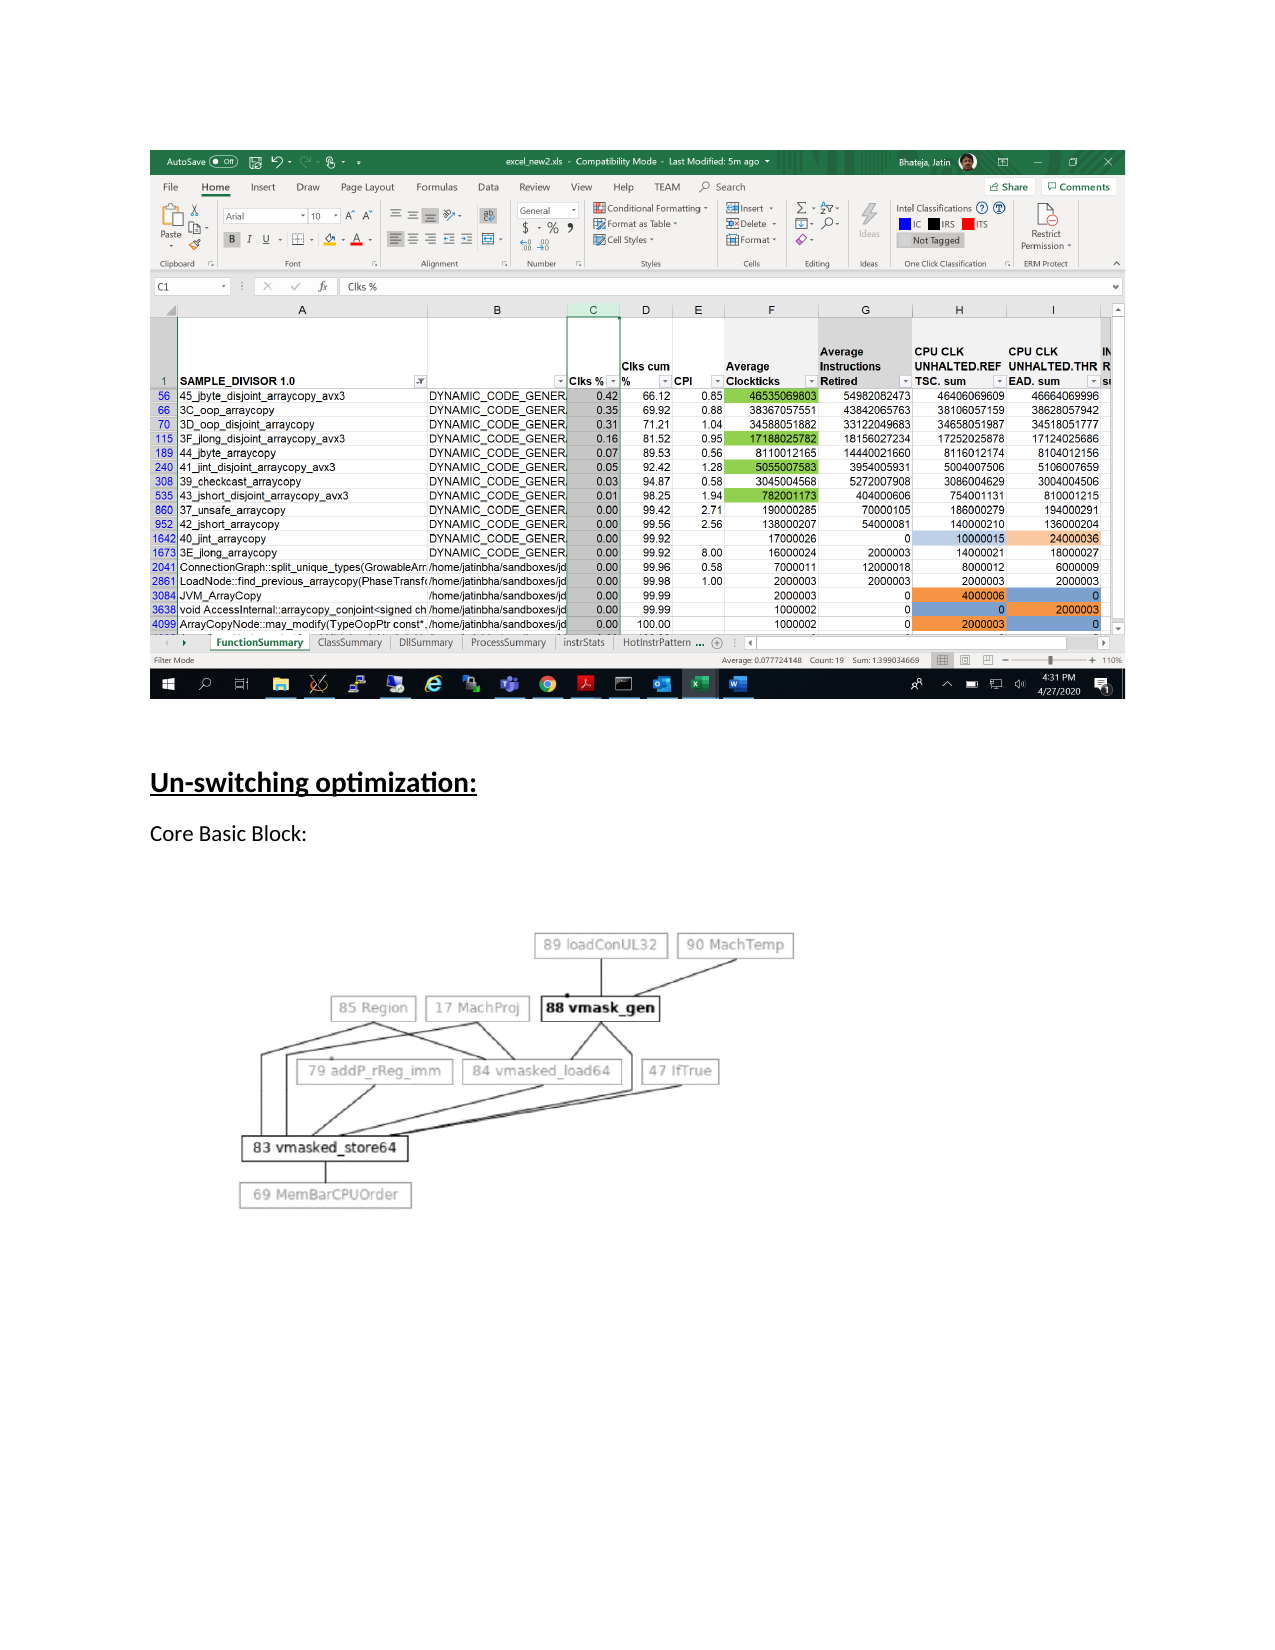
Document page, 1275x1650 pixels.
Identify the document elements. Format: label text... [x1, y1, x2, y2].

text Core Basic Block: [150, 819, 1125, 847]
text Un-switching optimization: [150, 764, 1125, 800]
picture [150, 866, 872, 1279]
picture [150, 150, 1125, 699]
